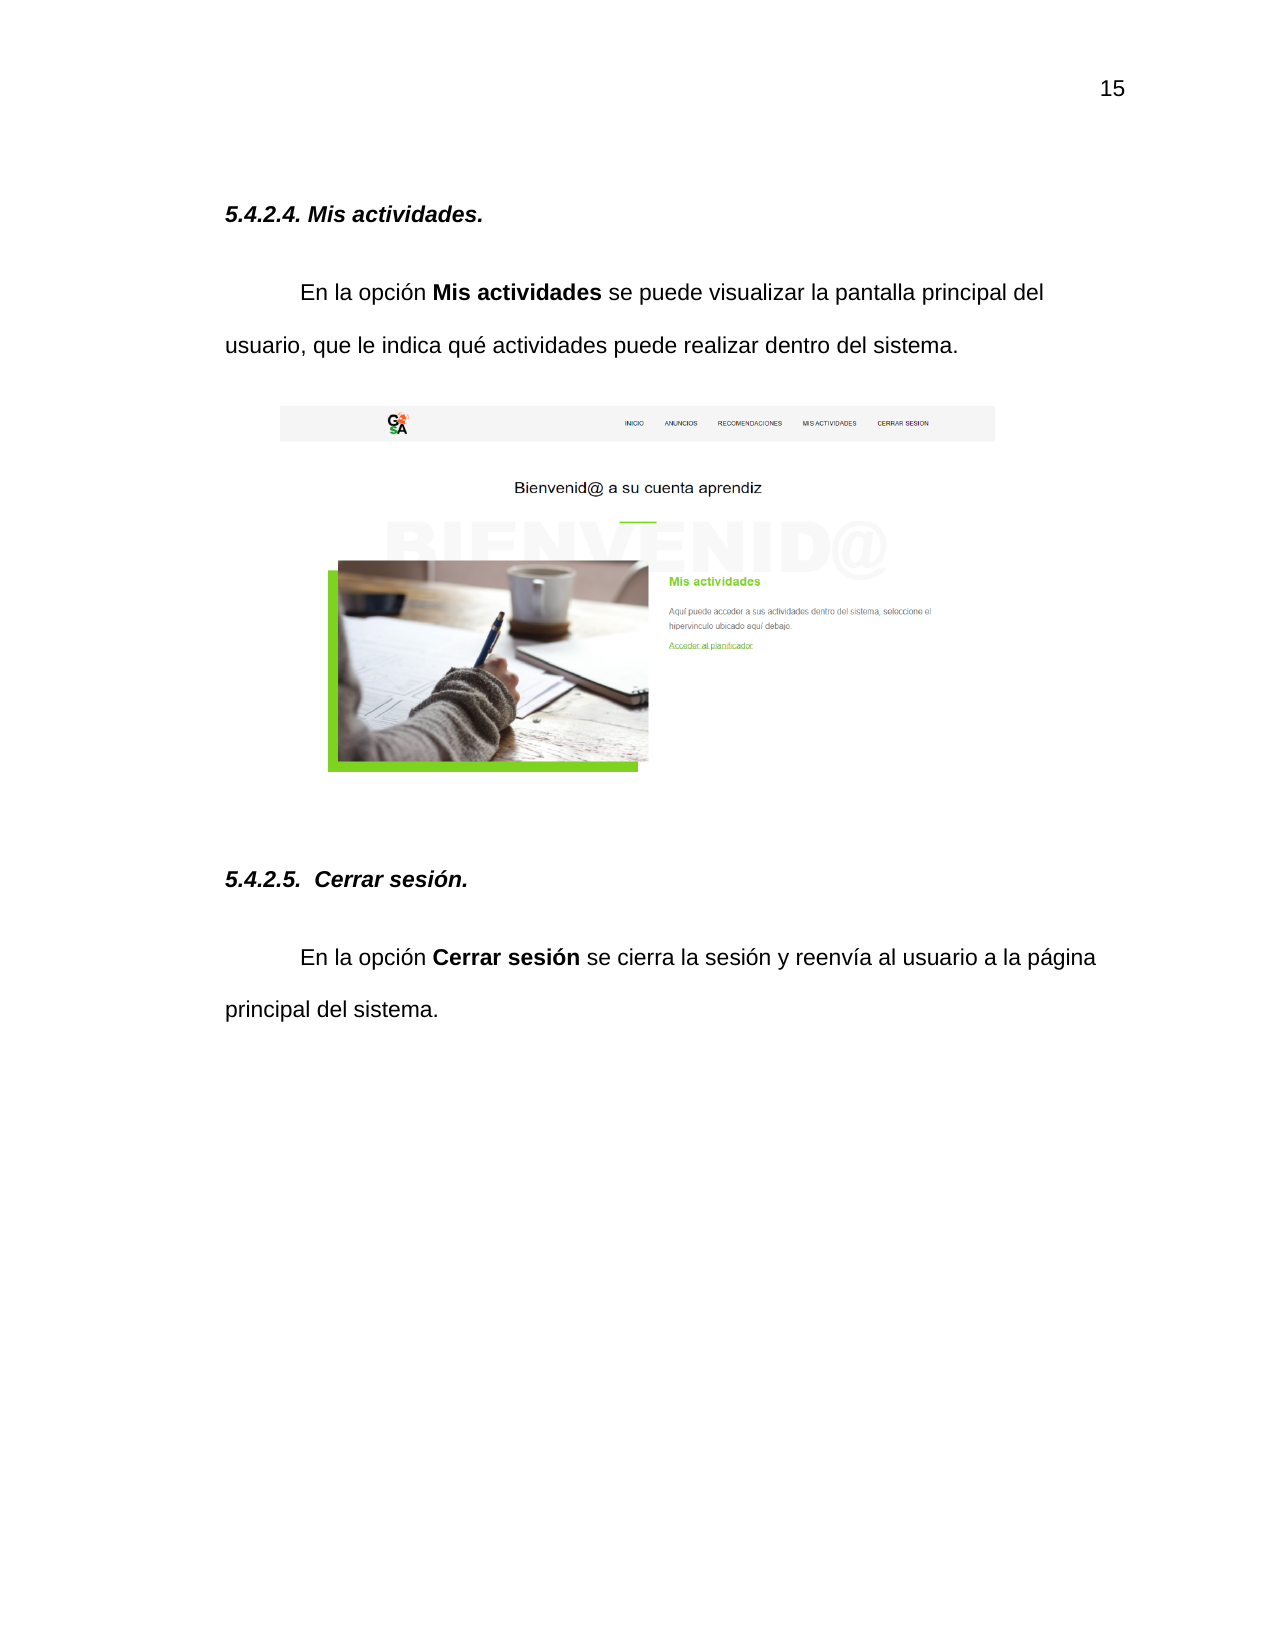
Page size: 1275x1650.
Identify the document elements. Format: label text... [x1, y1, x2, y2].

text En la opción Mis actividades se puede visualizar la pantalla principal del usuario, que le indica qué actividades puede realizar dentro del sistema. [225, 279, 1125, 358]
text En la opción Cerrar sesión se cierra la sesión y reenvía al usuario a la página principal del sistema. [225, 943, 1125, 1023]
picture [280, 406, 995, 789]
subtitle 5.4.2.4. Mis actividades. [150, 201, 1125, 228]
